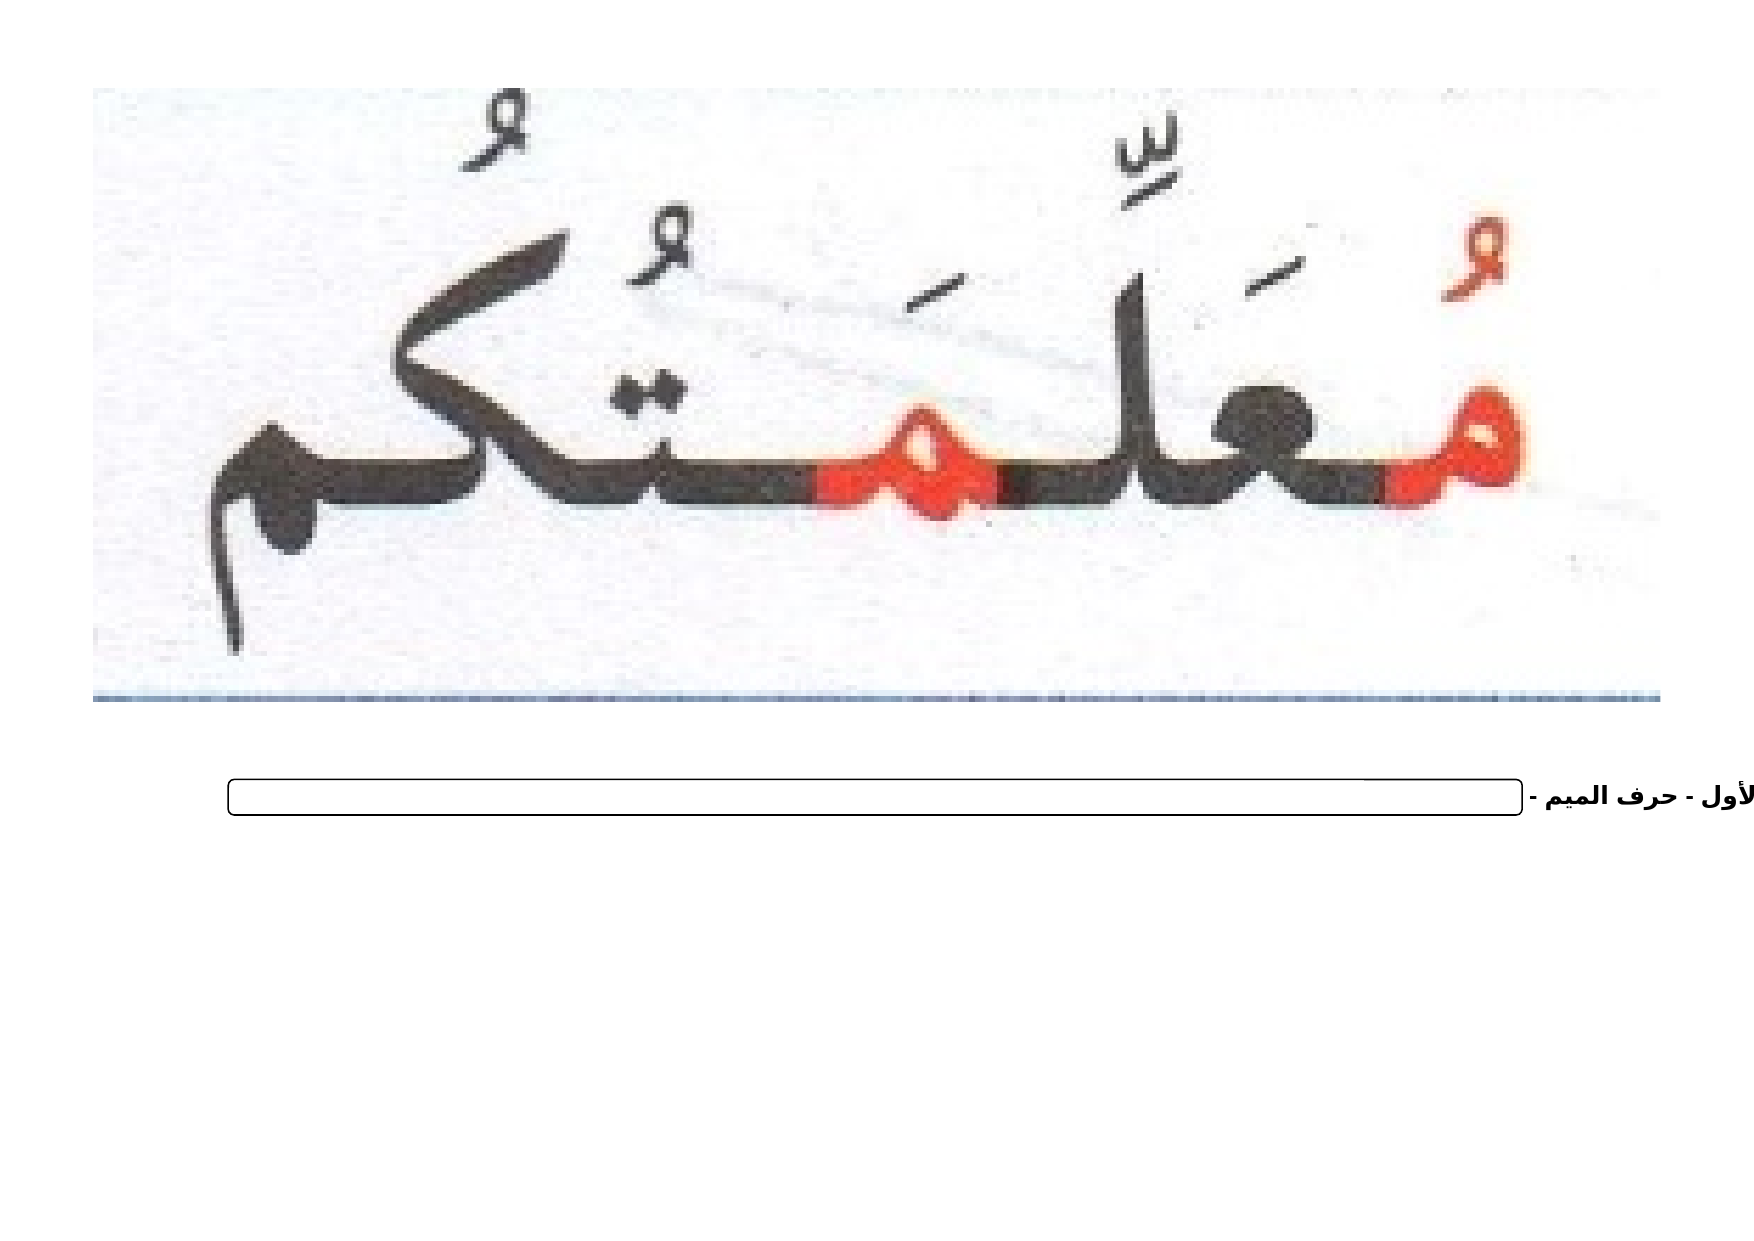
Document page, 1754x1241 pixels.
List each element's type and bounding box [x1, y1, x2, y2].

picture [93, 88, 1661, 702]
